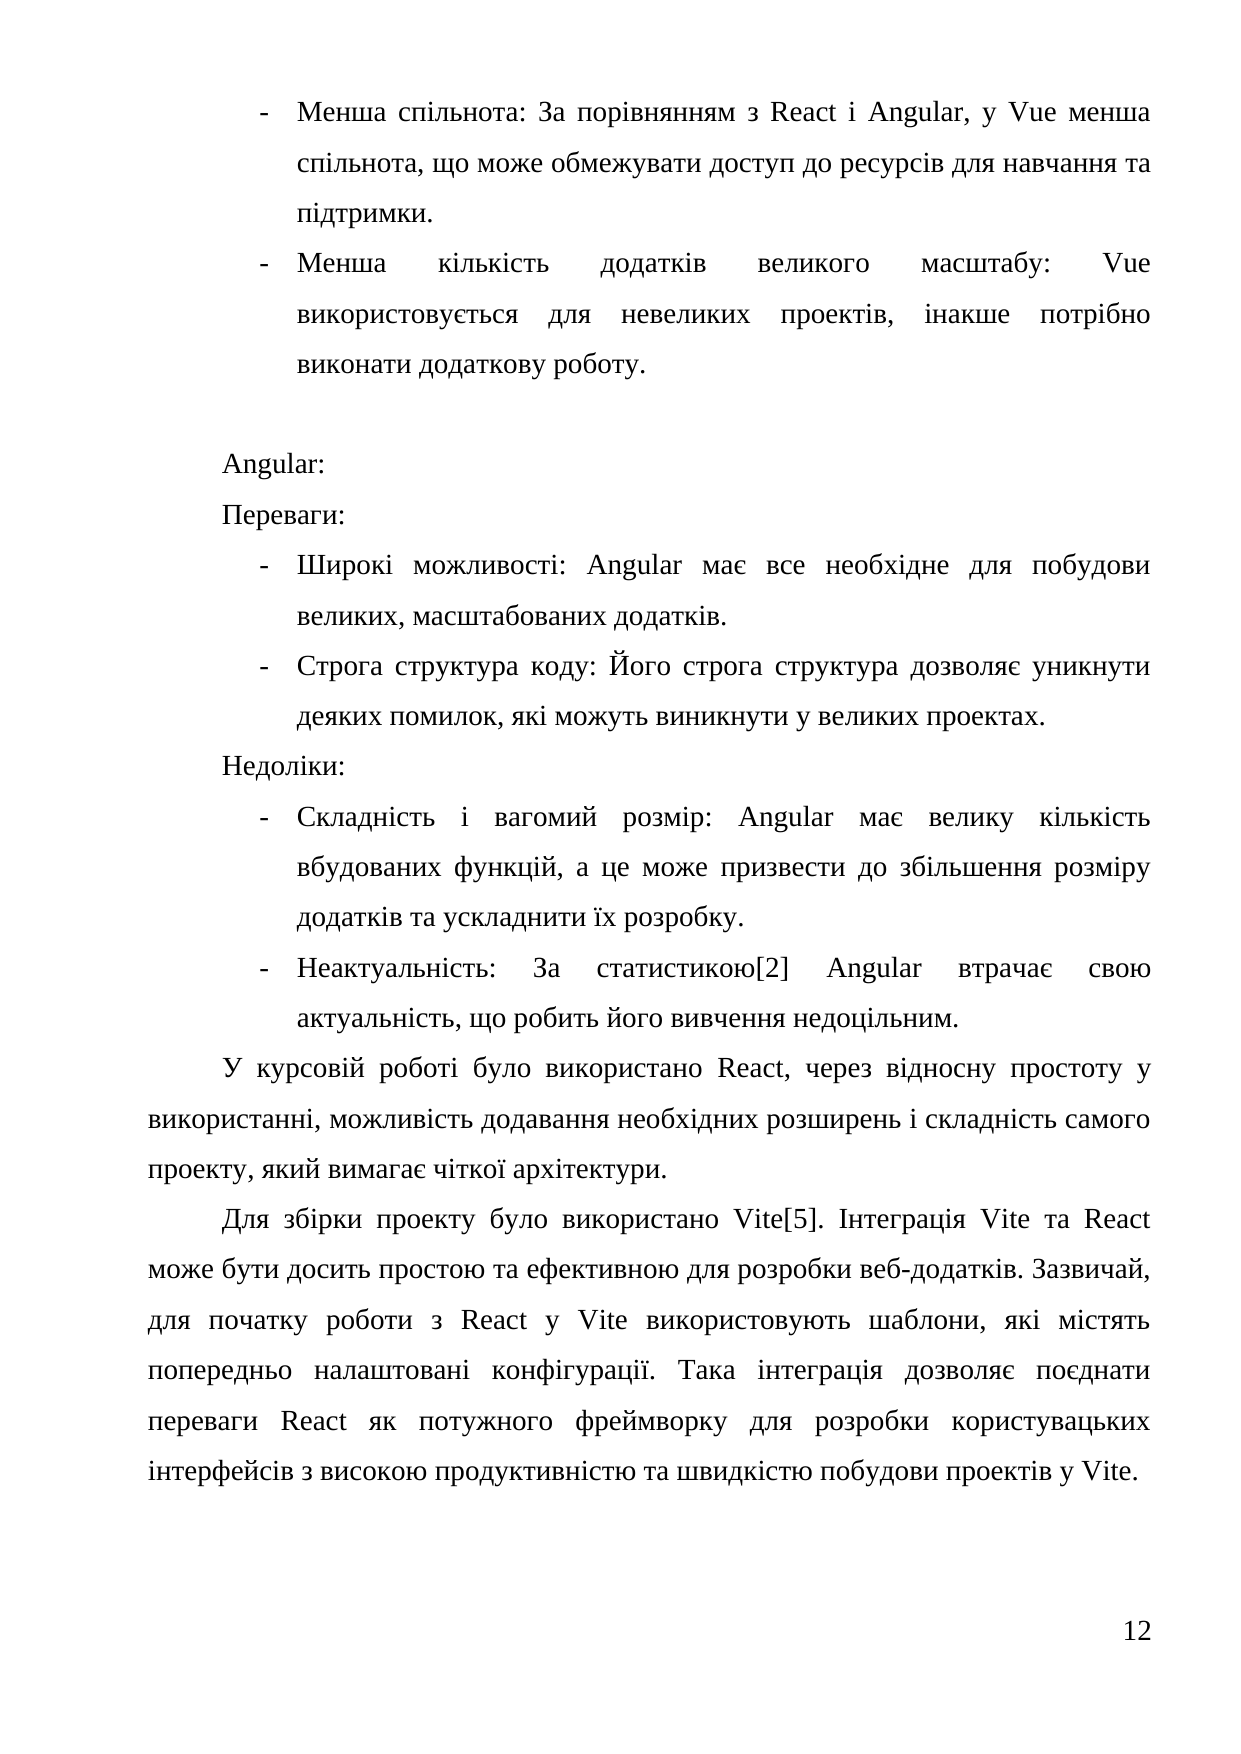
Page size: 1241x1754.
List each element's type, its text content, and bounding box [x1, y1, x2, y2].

text Angular: [148, 447, 1152, 480]
list Менша кількість додатків великого масштабу: Vue використовується для невеликих проектів, інакше потрібно виконати додаткову роботу. [259, 245, 1152, 379]
text Переваги: [148, 497, 1152, 531]
text Для збірки проекту було використано Vite[5]. Інтеграція Vite та React може бути досить простою та ефективною для розробки веб-додатків. Зазвичай, для початку роботи з React у Vite використовують шаблони, які містять попередньо налаштовані конфігурації. Така інтеграція дозволяє поєднати переваги React як потужного фреймворку для розробки користувацьких інтерфейсів з високою продуктивністю та швидкістю побудови проектів у Vite. [148, 1201, 1152, 1486]
list Менша спільнота: За порівнянням з React і Angular, у Vue менша спільнота, що може обмежувати доступ до ресурсів для навчання та підтримки. [259, 94, 1152, 229]
list Складність і вагомий розмір: Angular має велику кількість вбудованих функцій, а це може призвести до збільшення розміру додатків та ускладнити їх розробку. [259, 799, 1152, 933]
list Неактуальність: За статистикою[2] Angular втрачає свою актуальність, що робить його вивчення недоцільним. [259, 950, 1152, 1034]
text У курсовій роботі було використано React, через відносну простоту у використанні, можливість додавання необхідних розширень і складність самого проекту, який вимагає чіткої архітектури. [148, 1050, 1152, 1184]
text Недоліки: [148, 748, 1152, 782]
list Широкі можливості: Angular має все необхідне для побудови великих, масштабованих додатків. [259, 547, 1152, 631]
list Строга структура коду: Його строга структура дозволяє уникнути деяких помилок, які можуть виникнути у великих проектах. [259, 648, 1152, 732]
